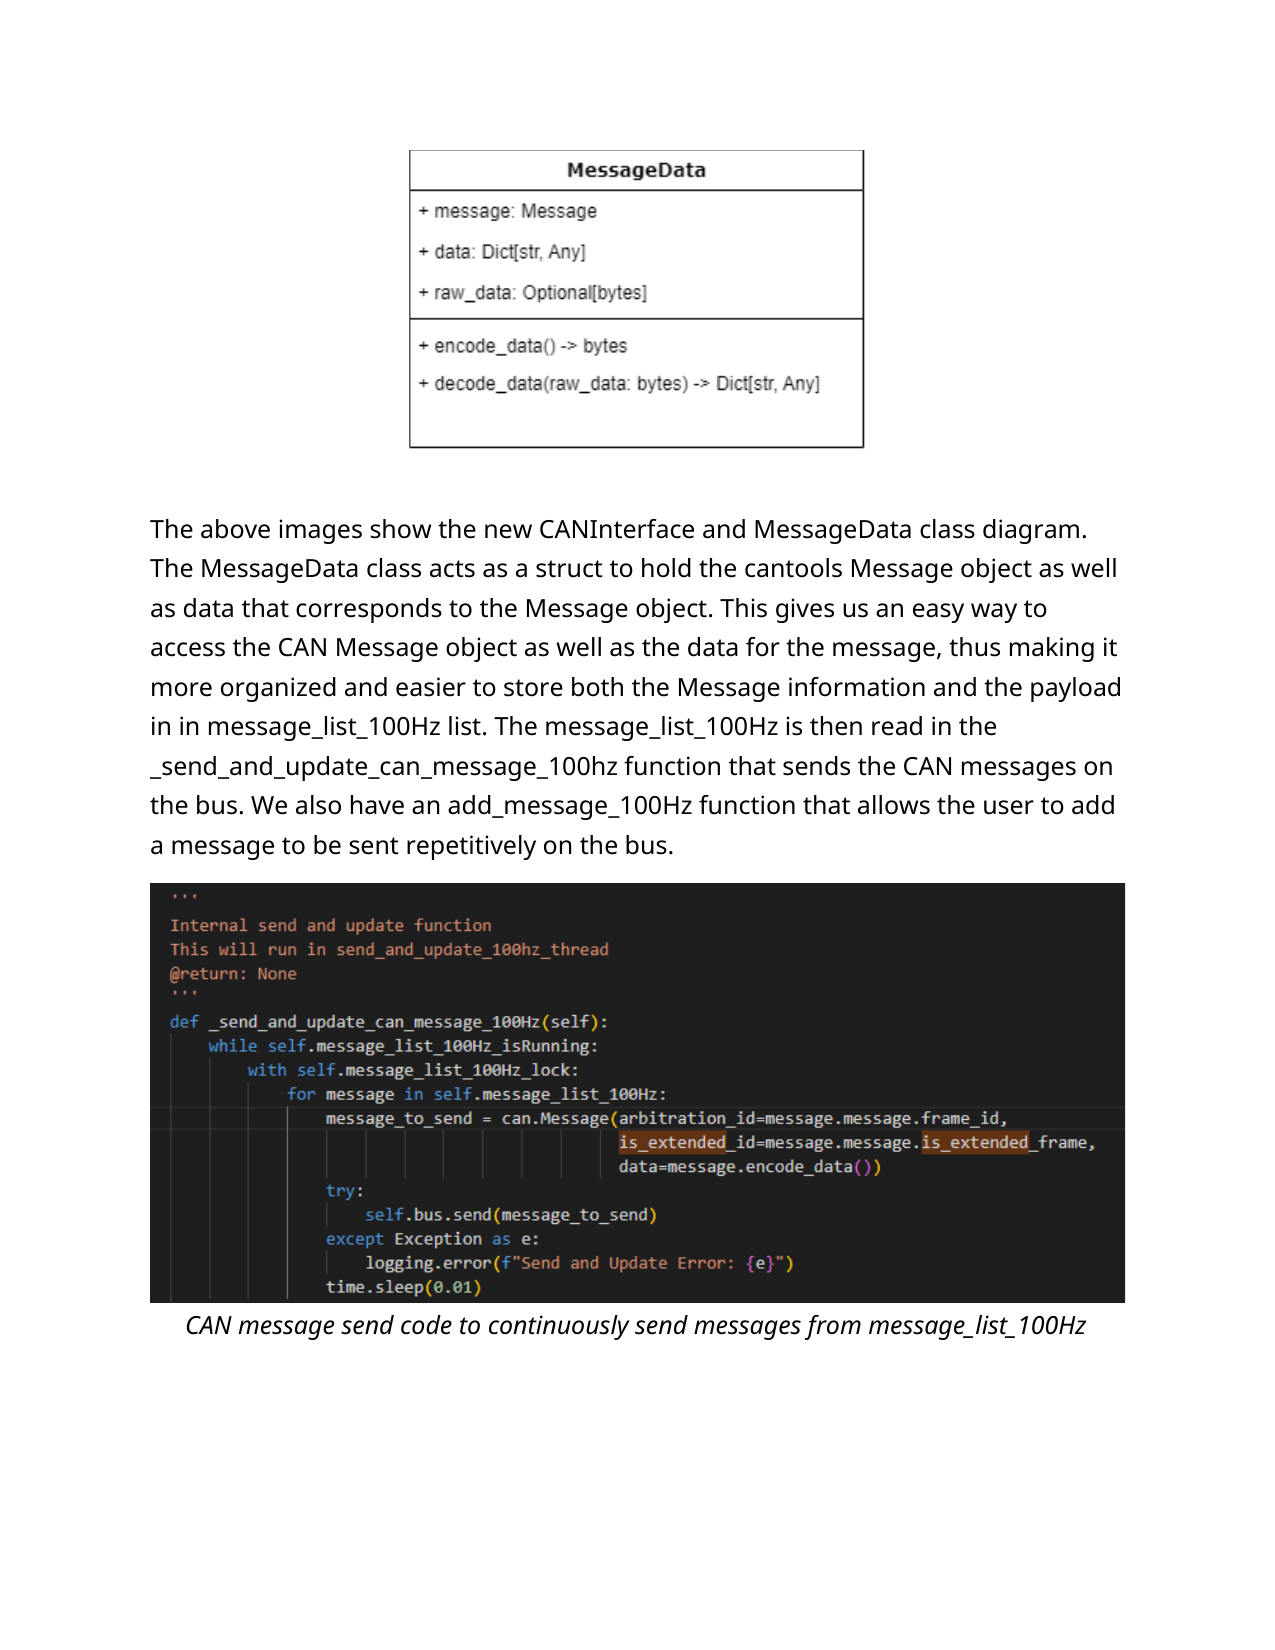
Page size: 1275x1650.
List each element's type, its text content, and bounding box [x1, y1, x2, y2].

picture [150, 883, 1125, 1303]
text The above images show the new CANInterface and MessageData class diagram. The MessageData class acts as a struct to hold the cantools Message object as well as data that corresponds to the Message object. This gives us an easy way to access the CAN Message object as well as the data for the message, thus making it more organized and easier to store both the Message information and the payload in in message_list_100Hz list. The message_list_100Hz is then read in the _send_and_update_can_message_100hz function that sends the CAN messages on the bus. We also have an add_message_100Hz function that allows the user to add a message to be sent repetitively on the bus. [150, 512, 1125, 861]
text CAN message send code to continuously send messages from message_list_100Hz [150, 1303, 1125, 1342]
picture [409, 150, 866, 450]
